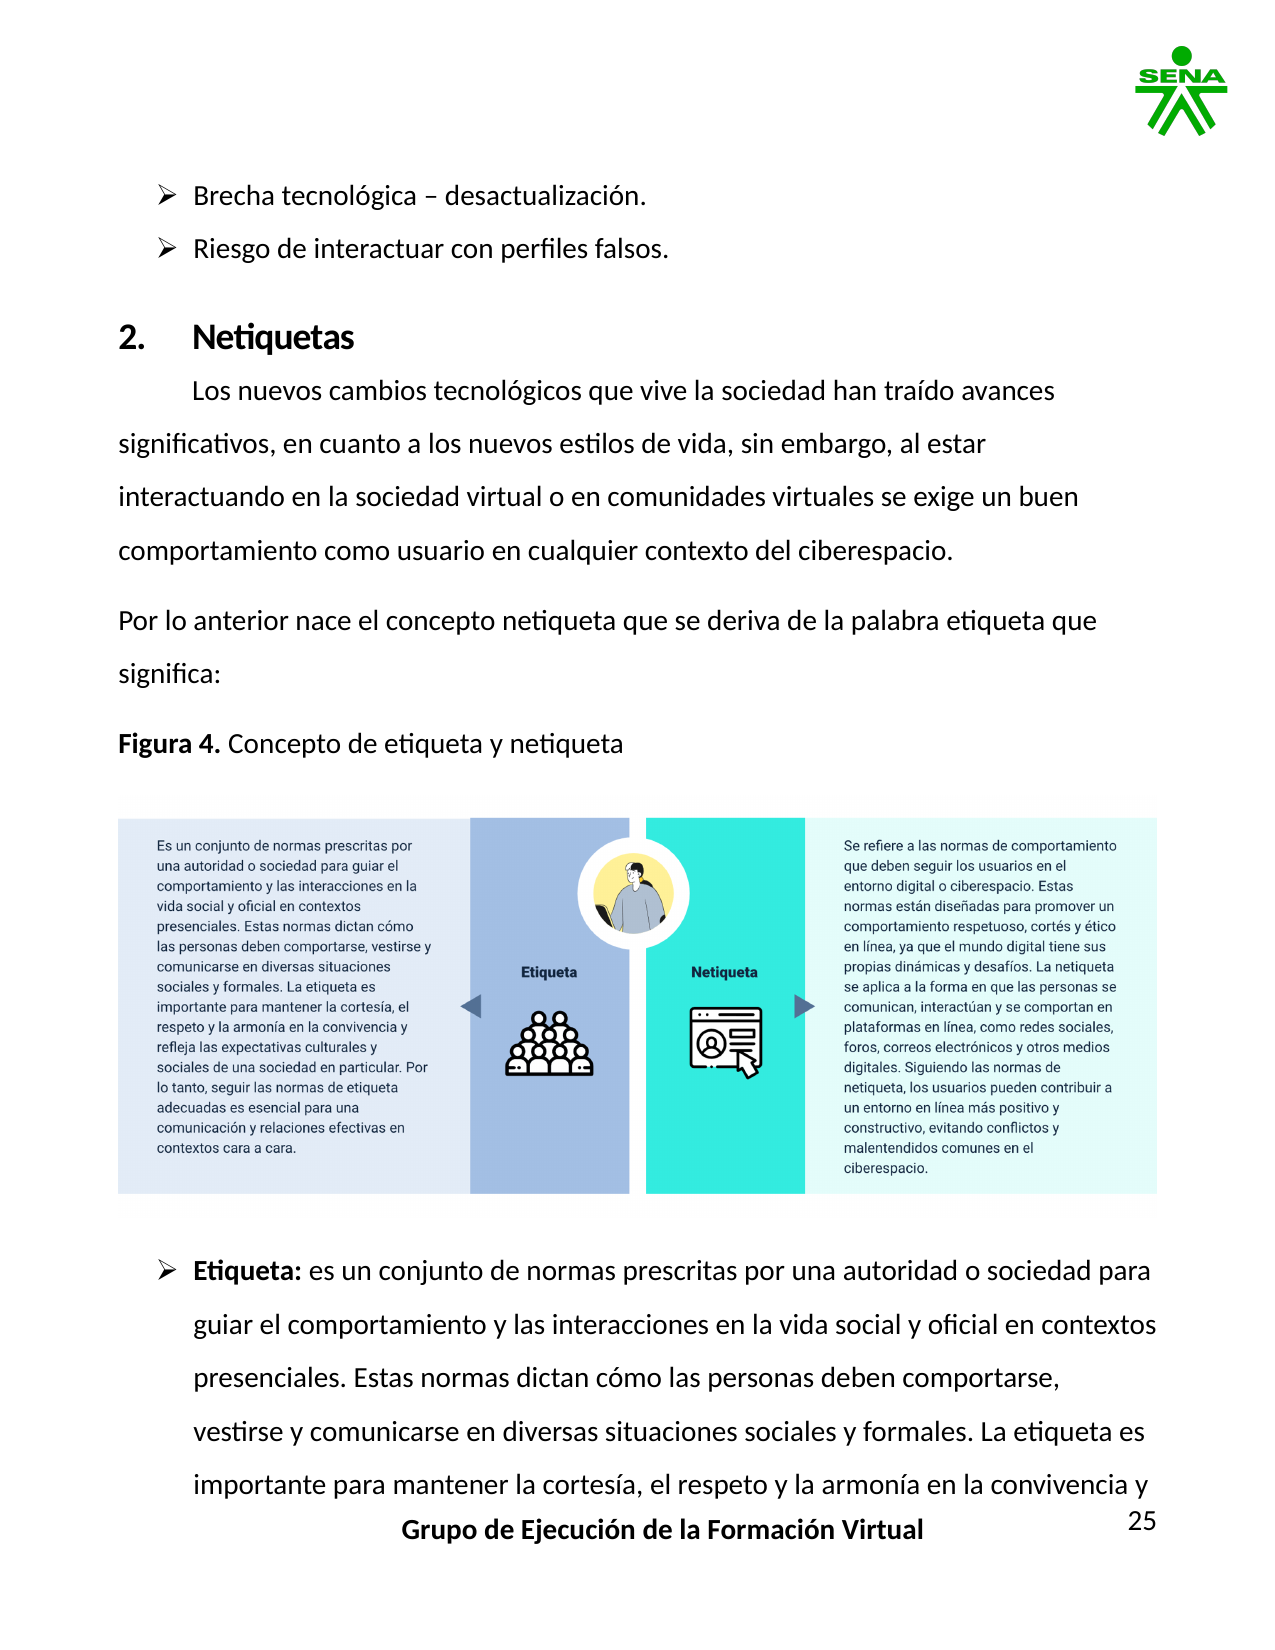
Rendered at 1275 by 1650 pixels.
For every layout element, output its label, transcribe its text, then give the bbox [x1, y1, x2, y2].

text Los nuevos cambios tecnológicos que vive la sociedad han traído avances significativos, en cuanto a los nuevos estilos de vida, sin embargo, al estar interactuando en la sociedad virtual o en comunidades virtuales se exige un buen comportamiento como usuario en cualquier contexto del ciberespacio. [118, 372, 1157, 567]
subtitle Netiquetas [118, 313, 1157, 359]
text Por lo anterior nace el concepto netiqueta que se deriva de la palabra etiqueta que significa: [118, 602, 1157, 691]
list Riesgo de interactuar con perfiles falsos. [156, 231, 1157, 266]
list Brecha tecnológica – desactualización. [156, 177, 1157, 213]
picture [1135, 46, 1228, 136]
text Figura 4. Concepto de etiqueta y netiqueta [118, 726, 1157, 761]
picture [118, 795, 1157, 1218]
